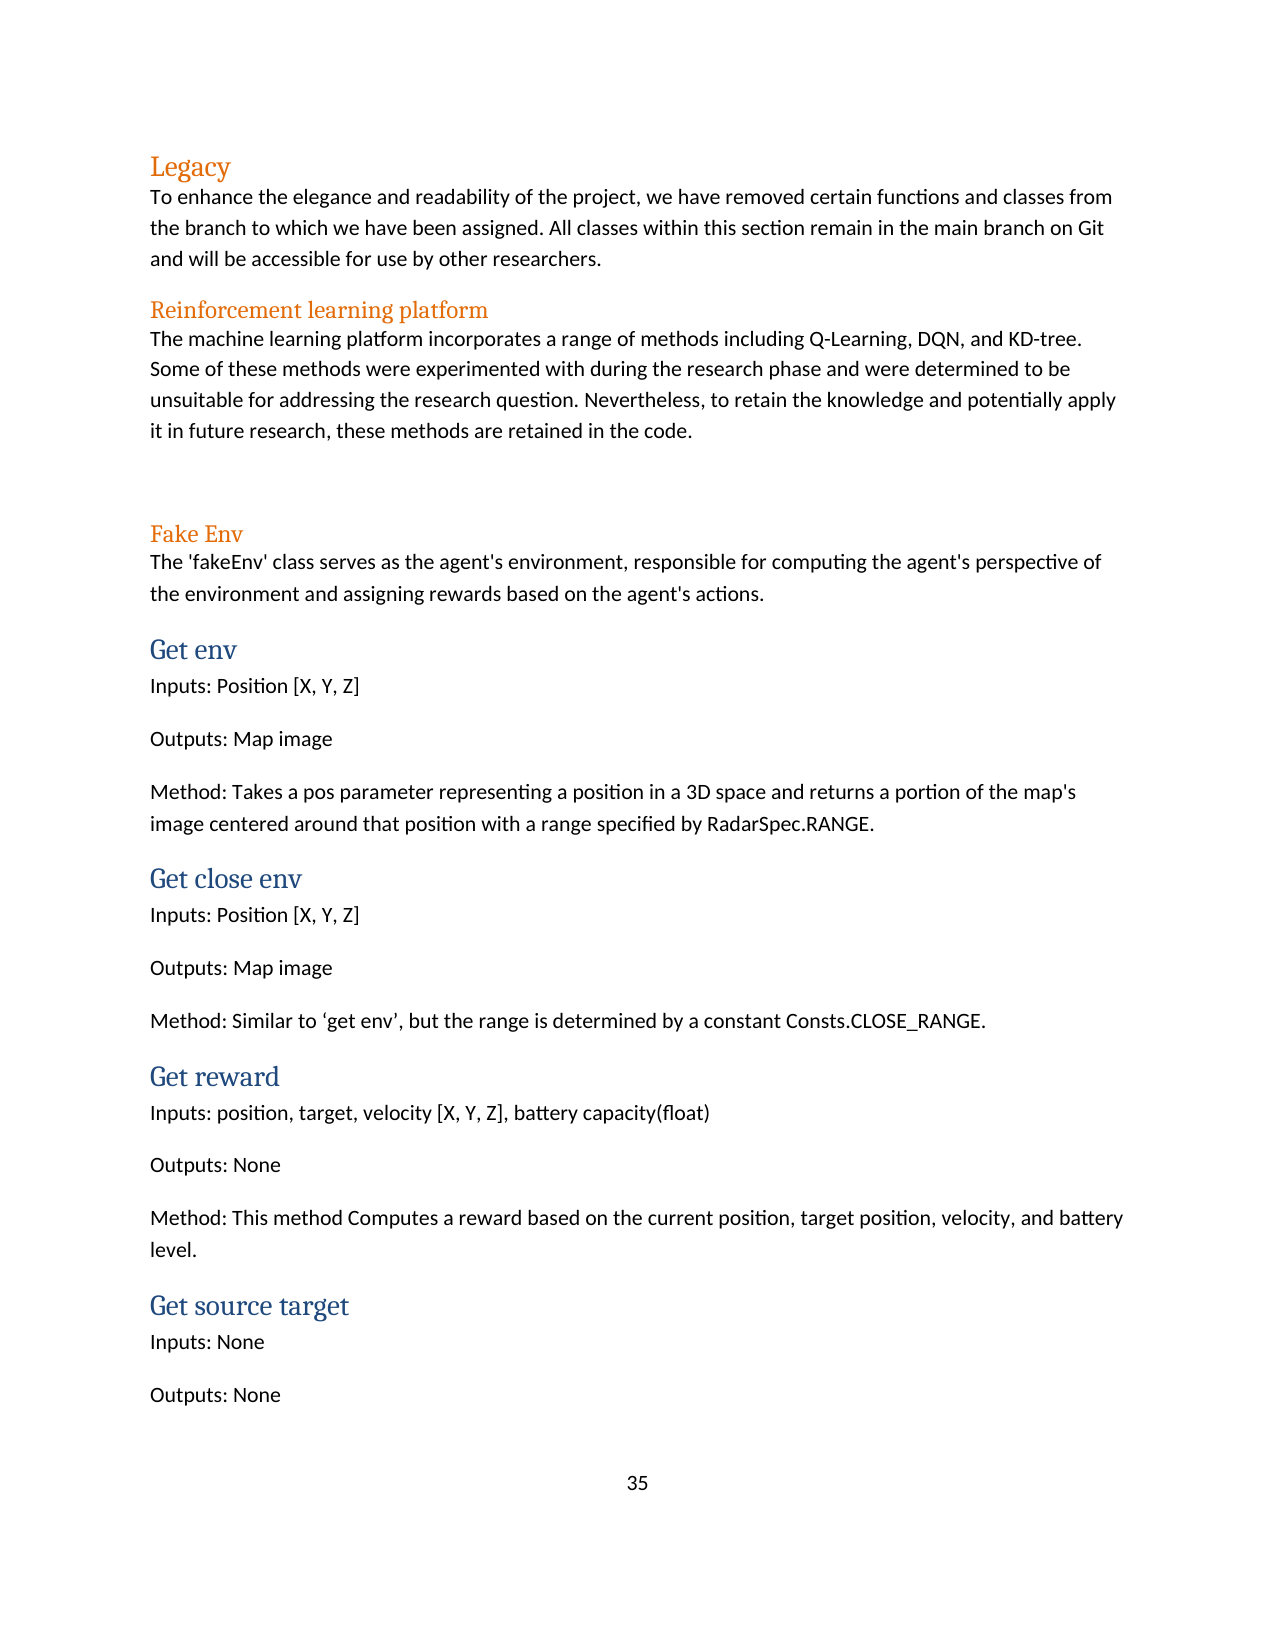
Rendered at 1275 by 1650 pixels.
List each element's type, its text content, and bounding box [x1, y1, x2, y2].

text Get source target Inputs: None [150, 1289, 1125, 1355]
subtitle Reinforcement learning platform [150, 296, 1125, 325]
text Get close env Inputs: Position [X, Y, Z] [150, 863, 1125, 928]
text Outputs: None [150, 1381, 1125, 1407]
text Method: Takes a pos parameter representing a position in a 3D space and returns a portion of the map's image centered around that position with a range specified by RadarSpec.RANGE. [150, 778, 1125, 836]
text Get env Inputs: Position [X, Y, Z] [150, 633, 1125, 699]
subtitle Legacy [150, 150, 1125, 183]
text Outputs: Map image [150, 725, 1125, 752]
text Outputs: Map image [150, 954, 1125, 981]
text The machine learning platform incorporates a range of methods including Q-Learning, DQN, and KD-tree. Some of these methods were experimented with during the research phase and were determined to be unsuitable for addressing the research question. Nevertheless, to retain the knowledge and potentially apply it in future research, these methods are retained in the code. [150, 325, 1125, 443]
text Get reward Inputs: position, target, velocity [X, Y, Z], battery capacity(float) [150, 1060, 1125, 1125]
text The 'fakeEnv' class serves as the agent's environment, responsible for computing the agent's perspective of the environment and assigning rewards based on the agent's actions. [150, 548, 1125, 607]
text Method: Similar to ‘get env’, but the range is determined by a constant Consts.CLOSE_RANGE. [150, 1007, 1125, 1034]
text Method: This method Computes a reward based on the current position, target position, velocity, and battery level. [150, 1204, 1125, 1263]
text Outputs: None [150, 1152, 1125, 1178]
text To enhance the elegance and readability of the project, we have removed certain functions and classes from the branch to which we have been assigned. All classes within this section remain in the main branch on Git and will be accessible for use by other researchers. [150, 183, 1125, 271]
subtitle Fake Env [150, 520, 1125, 548]
